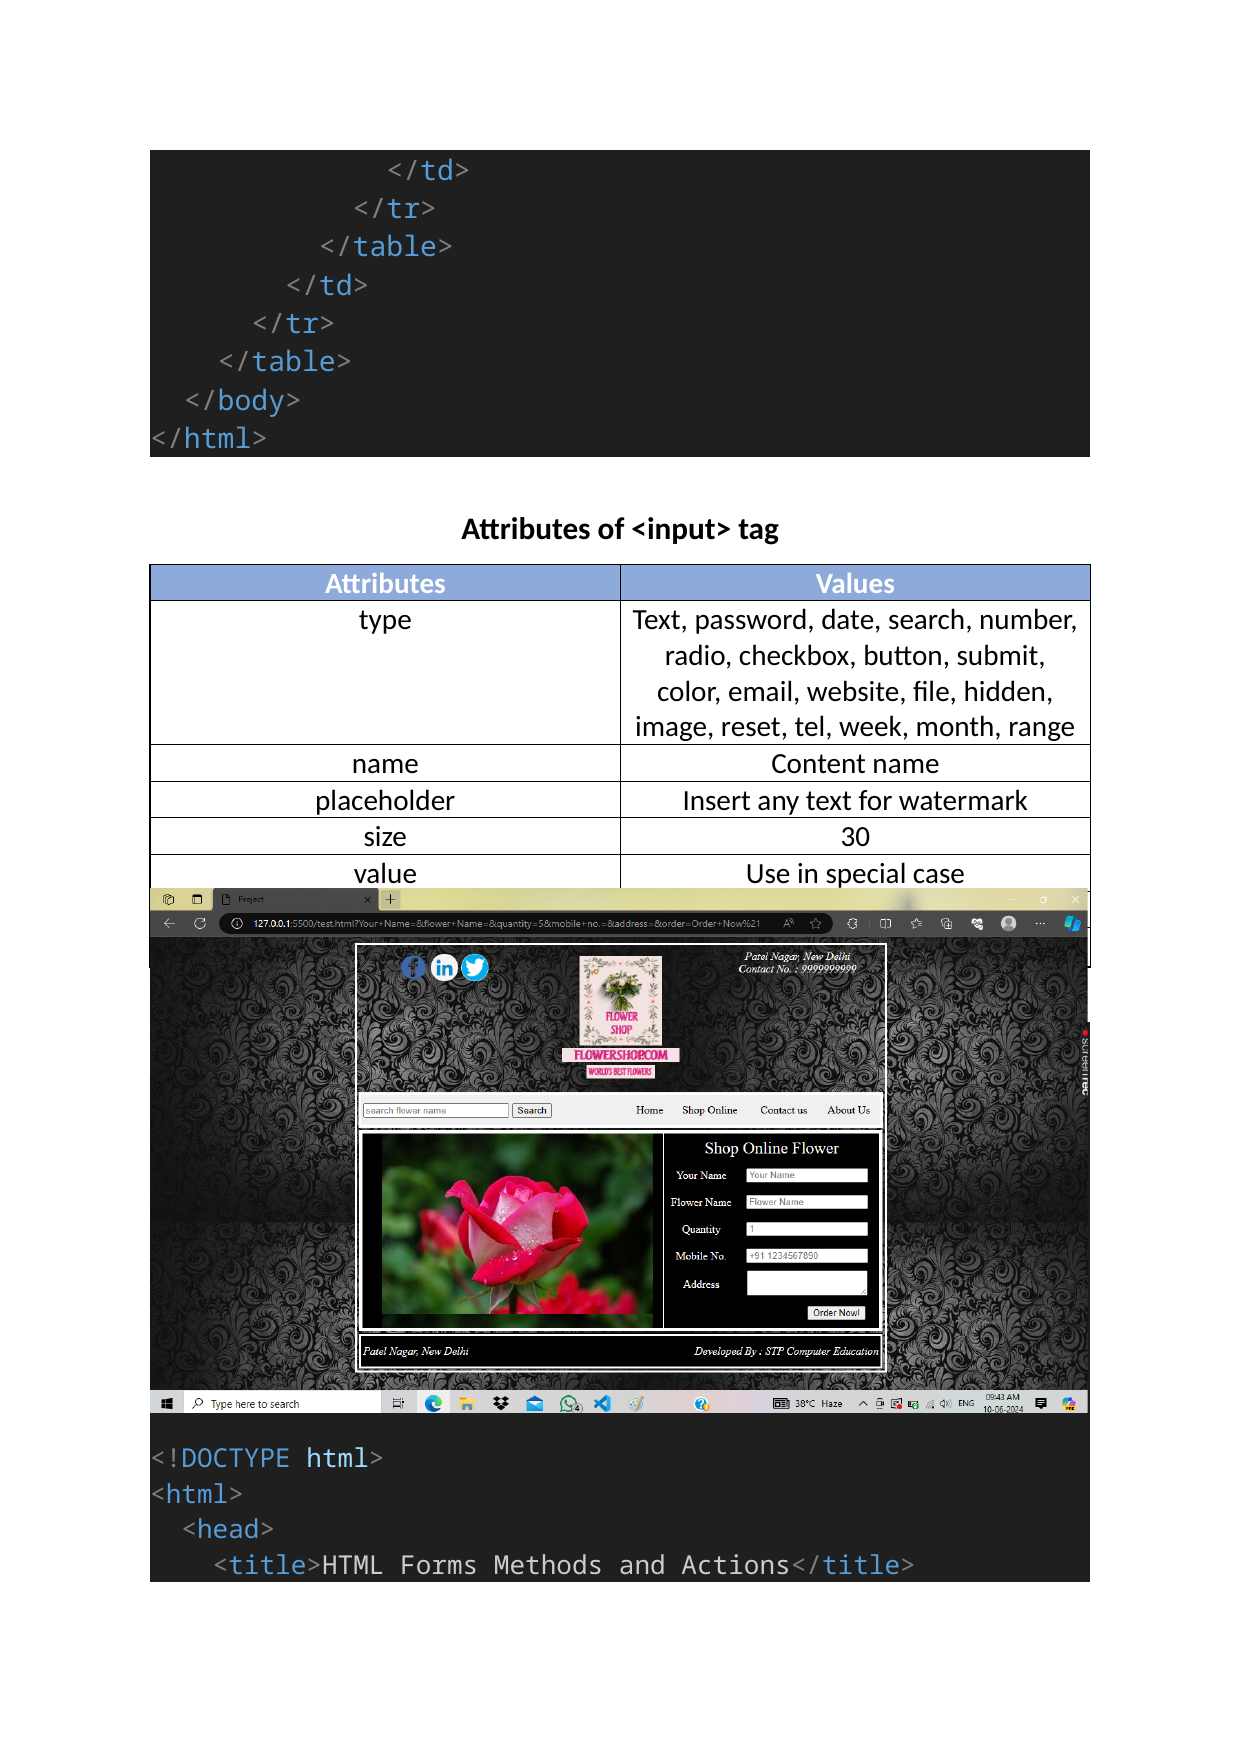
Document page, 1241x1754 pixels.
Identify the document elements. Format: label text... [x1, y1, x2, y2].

text </table> [150, 342, 1090, 380]
text <head> [150, 1511, 1090, 1546]
text <!DOCTYPE html> [150, 1022, 1090, 1475]
text </html> [150, 418, 1090, 457]
table_cell value [151, 855, 620, 888]
text </body> [150, 380, 1090, 418]
text </tr> [150, 303, 1090, 342]
table_cell placeholder [151, 782, 620, 817]
text Attributes of <input> tag [150, 509, 1090, 547]
text </tr> [150, 188, 1090, 227]
table_cell size [151, 818, 620, 854]
text </td> [150, 265, 1090, 303]
picture [150, 888, 1087, 1413]
table_cell Insert any text for watermark [621, 782, 1090, 817]
text </table> [150, 227, 1090, 265]
table_header Attributes [151, 565, 620, 600]
table_cell 30 [621, 818, 1090, 854]
table_cell Text, password, date, search, number, radio, checkbox, button, submit, color, email, website, file, hidden, image, reset, tel, week, month, range [621, 601, 1090, 744]
table_cell Use in special case [621, 855, 1090, 891]
text </td> [150, 150, 1090, 188]
text <html> [150, 1475, 1090, 1511]
table_cell type [151, 601, 620, 744]
text <title>HTML Forms Methods and Actions</title> [150, 1546, 1090, 1582]
table_cell Content name [621, 745, 1090, 781]
table_cell name [151, 745, 620, 781]
table_header Values [621, 565, 1090, 600]
